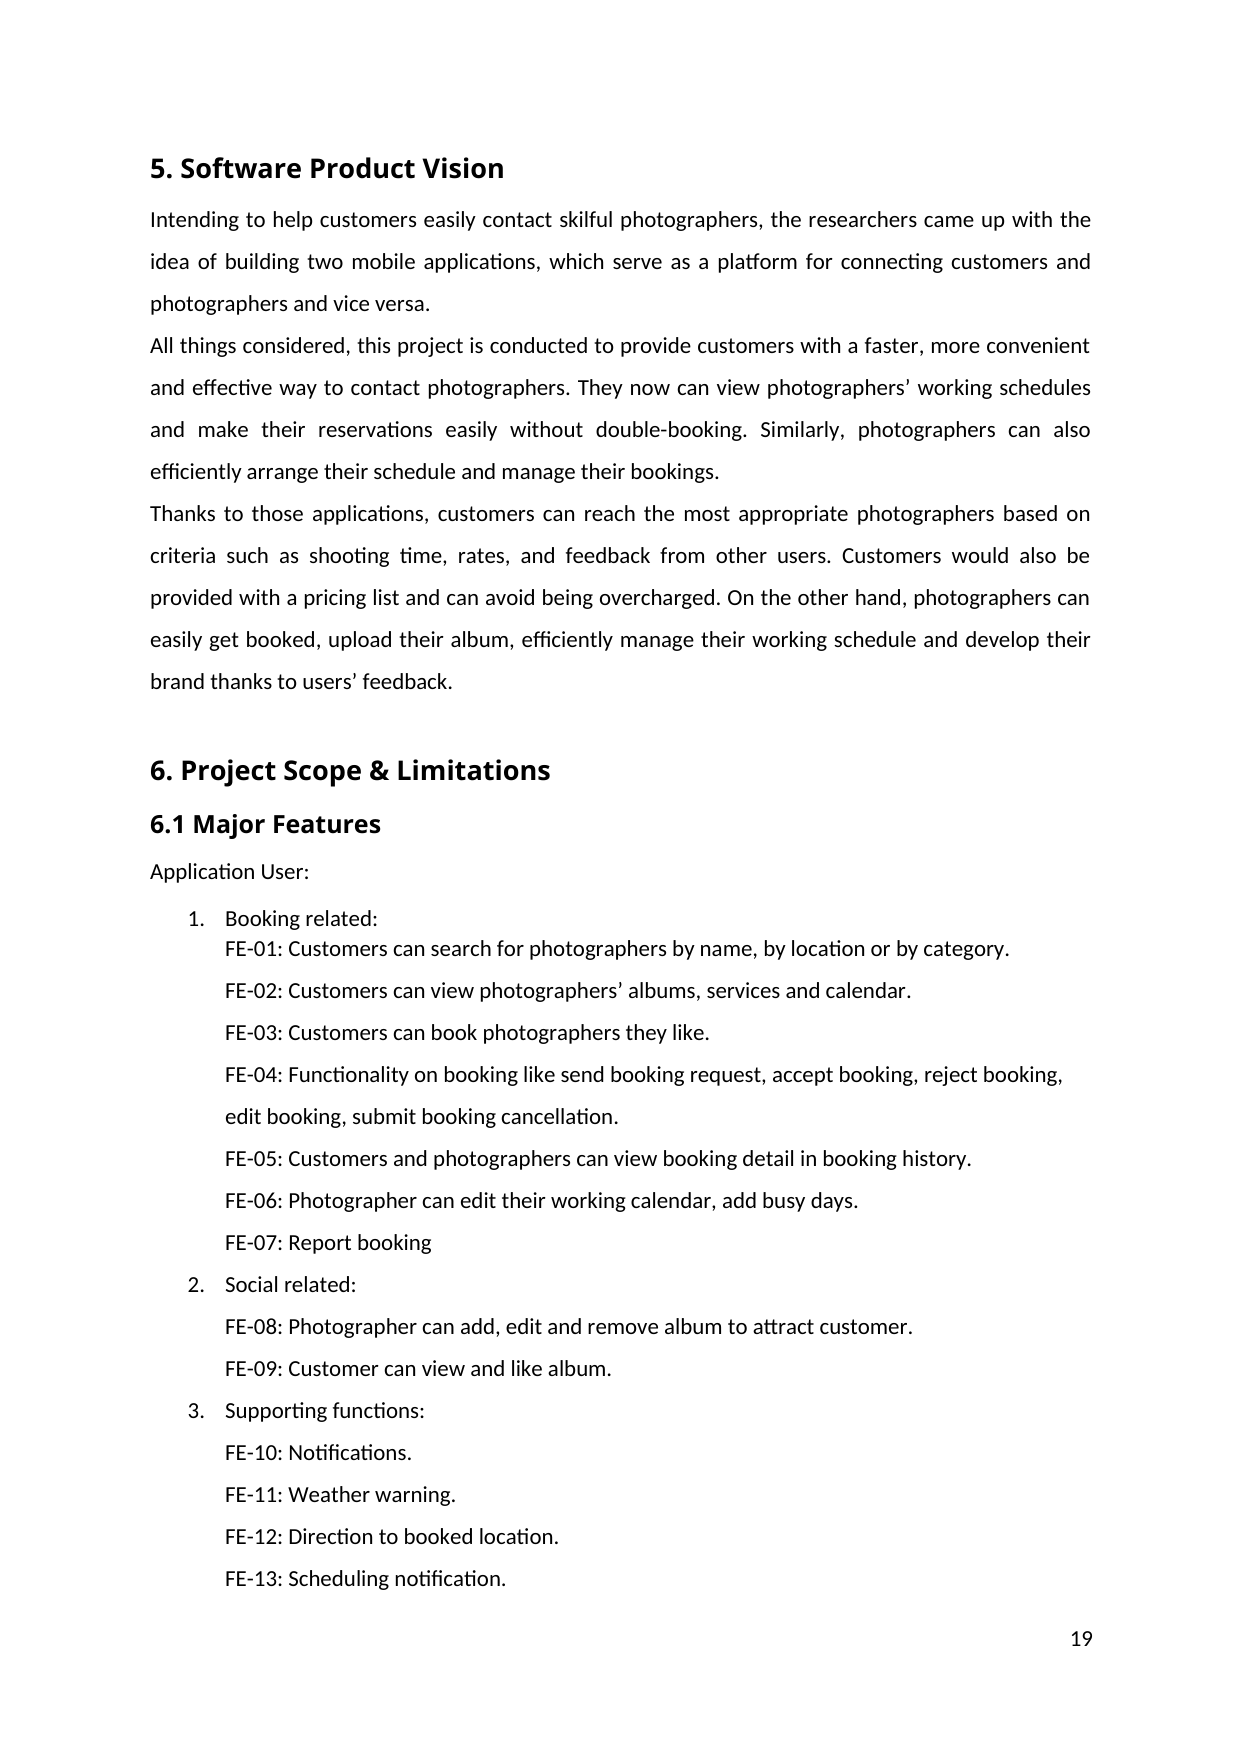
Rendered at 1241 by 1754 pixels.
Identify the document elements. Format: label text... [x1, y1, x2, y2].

subtitle 5. Software Product Vision [150, 150, 1093, 187]
list FE-02: Customers can view photographers’ albums, services and calendar. [225, 976, 1093, 1004]
list FE-11: Weather warning. [225, 1480, 1093, 1508]
list FE-10: Notifications. [225, 1438, 1093, 1466]
list FE-09: Customer can view and like album. [225, 1354, 1093, 1382]
text All things considered, this project is conducted to provide customers with a faster, more convenient and effective way to contact photographers. They now can view photographers’ working schedules and make their reservations easily without double-booking. Similarly, photographers can also efficiently arrange their schedule and manage their bookings. [150, 331, 1093, 485]
subtitle 6. Project Scope & Limitations [150, 751, 1093, 788]
list FE-06: Photographer can edit their working calendar, add busy days. [225, 1186, 1093, 1214]
list Supporting functions: [187, 1396, 1093, 1424]
text Thanks to those applications, customers can reach the most appropriate photographers based on criteria such as shooting time, rates, and feedback from other users. Customers would also be provided with a pricing list and can avoid being overcharged. On the other hand, photographers can easily get booked, upload their album, efficiently manage their working schedule and develop their brand thanks to users’ feedback. [150, 499, 1093, 695]
list FE-03: Customers can book photographers they like. [225, 1018, 1093, 1046]
list FE-12: Direction to booked location. [225, 1522, 1093, 1550]
list FE-05: Customers and photographers can view booking detail in booking history. [225, 1144, 1093, 1172]
list FE-07: Report booking [225, 1228, 1093, 1256]
list Social related: [187, 1270, 1093, 1298]
list FE-04: Functionality on booking like send booking request, accept booking, reject booking, edit booking, submit booking cancellation. [225, 1060, 1093, 1130]
list FE-01: Customers can search for photographers by name, by location or by category. [225, 934, 1093, 962]
text Intending to help customers easily contact skilful photographers, the researchers came up with the idea of building two mobile applications, which serve as a platform for connecting customers and photographers and vice versa. [150, 205, 1093, 317]
subtitle 6.1 Major Features [150, 806, 1093, 840]
list FE-13: Scheduling notification. [225, 1564, 1093, 1592]
list FE-08: Photographer can add, edit and remove album to attract customer. [225, 1312, 1093, 1340]
text Application User: [150, 857, 1093, 885]
list Booking related: [187, 904, 1093, 932]
